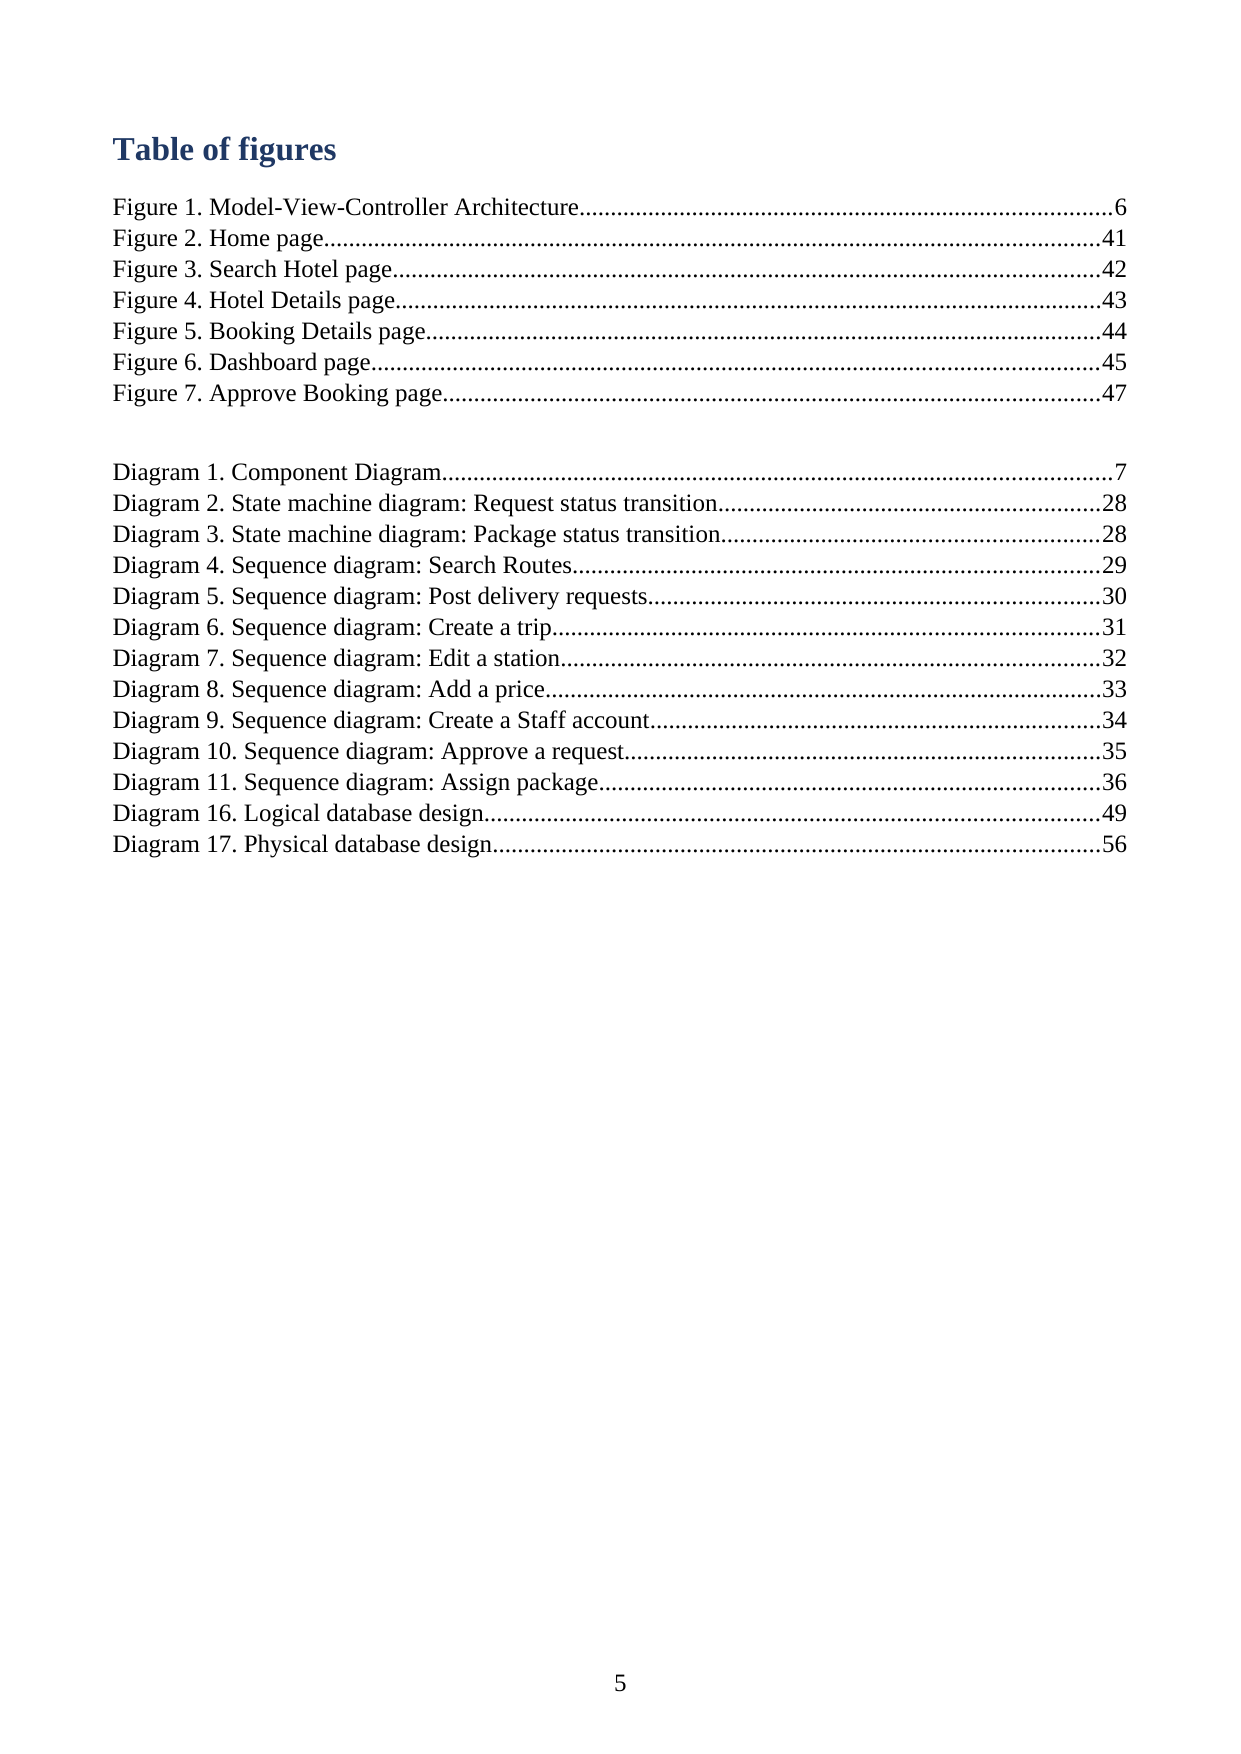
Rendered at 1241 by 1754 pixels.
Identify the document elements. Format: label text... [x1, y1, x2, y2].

subtitle Table of figures [112, 129, 1128, 167]
text Diagram 7. Sequence diagram: Edit a station 32 [112, 643, 1128, 672]
text Diagram 10. Sequence diagram: Approve a request 35 [112, 736, 1128, 765]
text Diagram 17. Physical database design 56 [112, 829, 1128, 858]
text Diagram 6. Sequence diagram: Create a trip 31 [112, 612, 1128, 641]
text Figure 6. Dashboard page 45 [112, 347, 1128, 376]
text Diagram 4. Sequence diagram: Search Routes 29 [112, 550, 1128, 579]
text Diagram 5. Sequence diagram: Post delivery requests 30 [112, 581, 1128, 610]
text Figure 3. Search Hotel page 42 [112, 254, 1128, 283]
text Figure 2. Home page 41 [112, 223, 1128, 252]
text Figure 4. Hotel Details page 43 [112, 285, 1128, 314]
text Diagram 3. State machine diagram: Package status transition 28 [112, 519, 1128, 548]
text Diagram 9. Sequence diagram: Create a Staff account 34 [112, 705, 1128, 734]
text Figure 7. Approve Booking page 47 [112, 378, 1128, 407]
text Diagram 16. Logical database design 49 [112, 798, 1128, 827]
text Figure 1. Model-View-Controller Architecture 6 [112, 192, 1128, 221]
text Diagram 8. Sequence diagram: Add a price 33 [112, 674, 1128, 703]
text Diagram 11. Sequence diagram: Assign package 36 [112, 767, 1128, 796]
text Diagram 1. Component Diagram 7 [112, 457, 1128, 486]
text Diagram 2. State machine diagram: Request status transition 28 [112, 488, 1128, 517]
text Figure 5. Booking Details page 44 [112, 316, 1128, 345]
